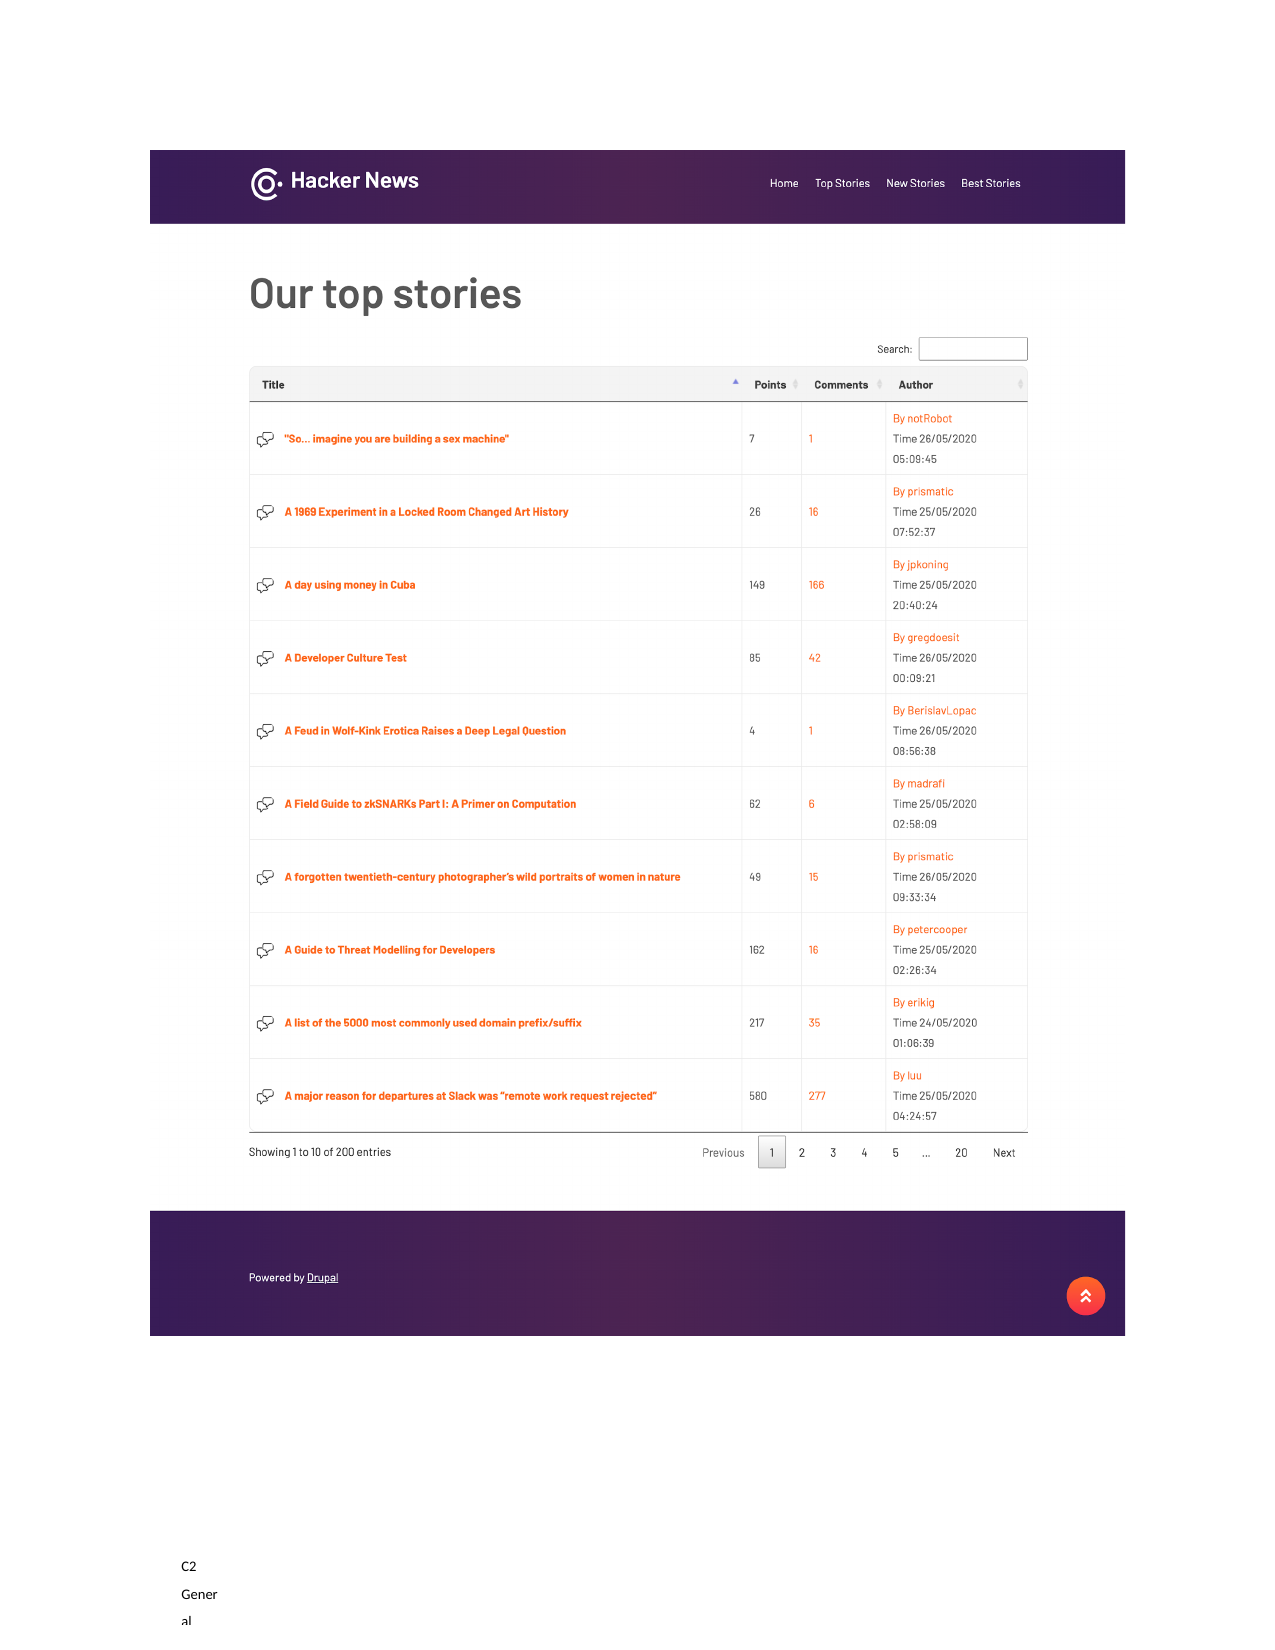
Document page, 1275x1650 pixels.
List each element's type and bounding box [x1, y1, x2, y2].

picture [150, 150, 1125, 1336]
